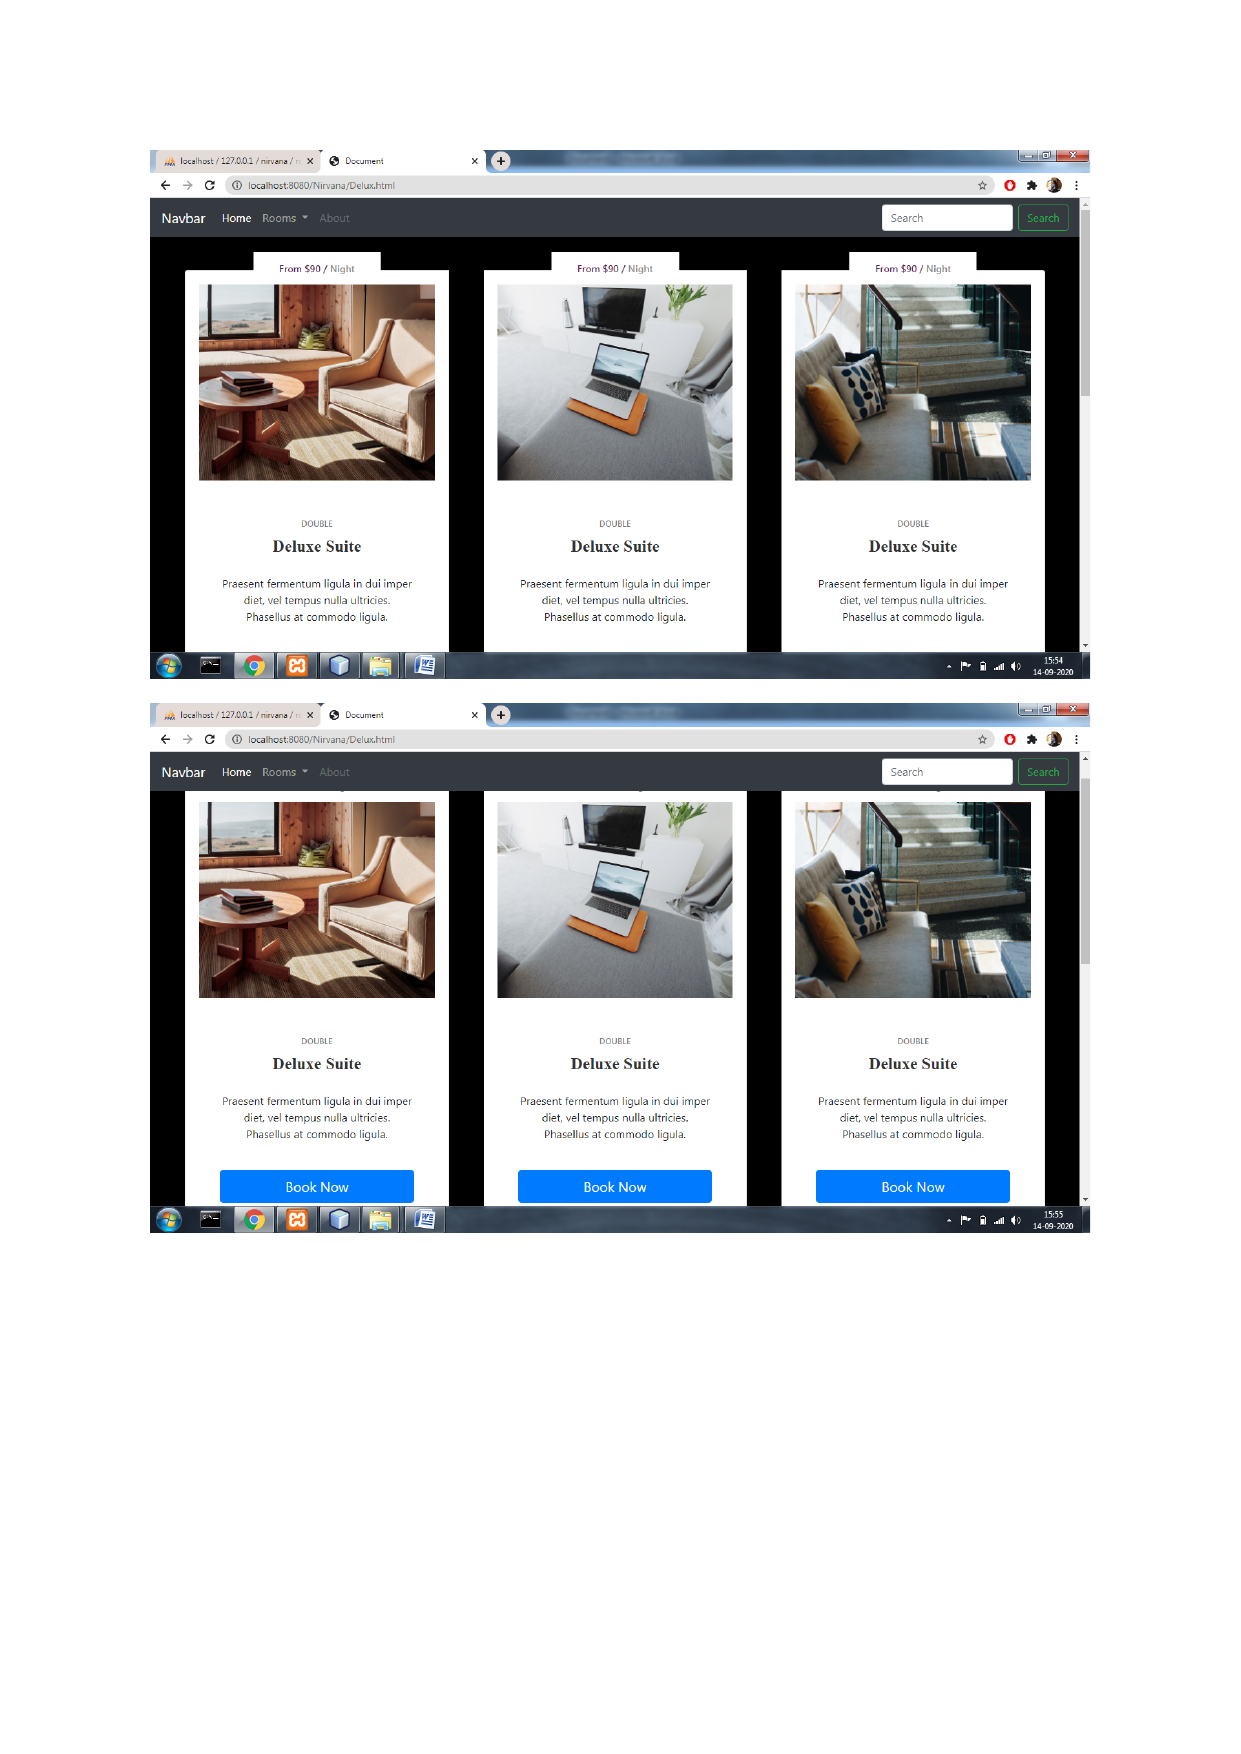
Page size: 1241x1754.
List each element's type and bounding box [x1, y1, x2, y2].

picture [150, 150, 1091, 679]
picture [150, 703, 1091, 1233]
